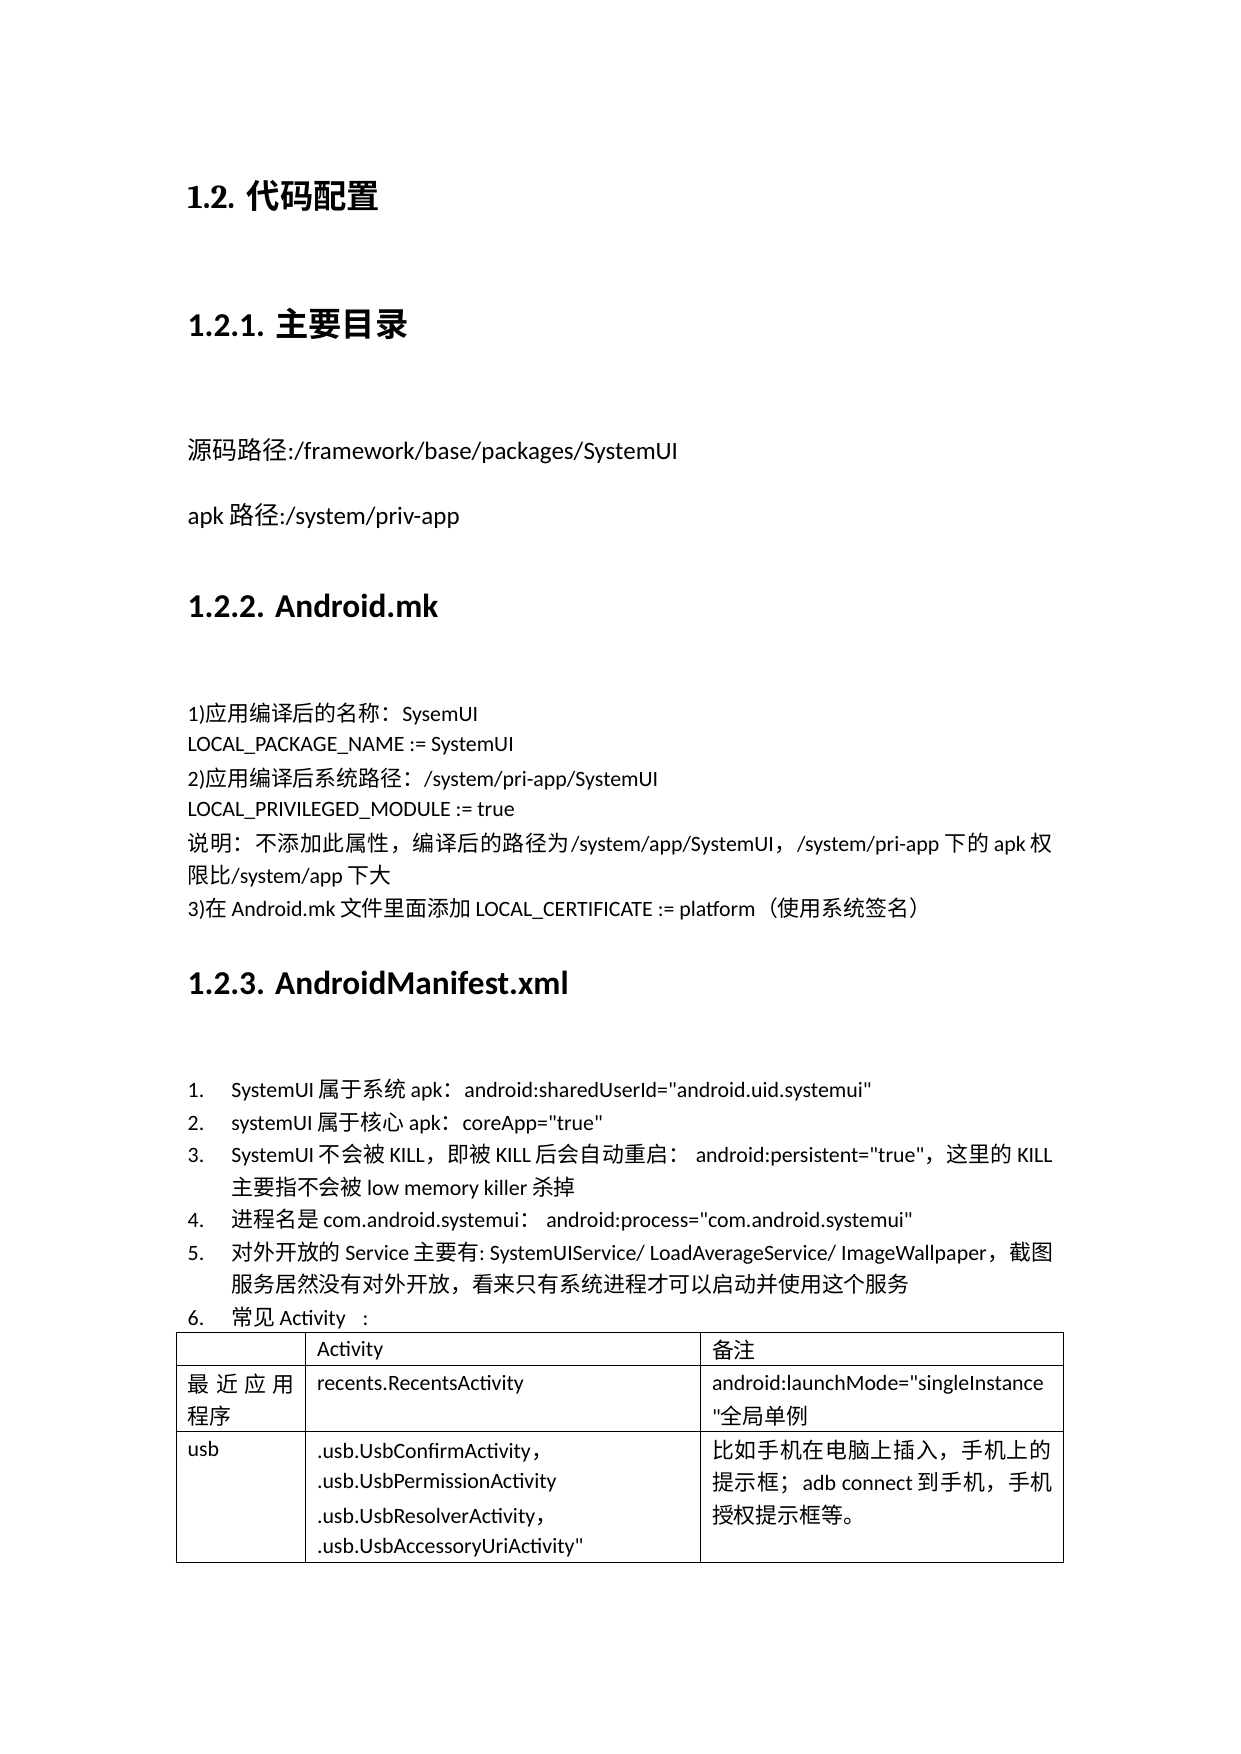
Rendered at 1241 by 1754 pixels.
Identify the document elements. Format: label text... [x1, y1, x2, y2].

subtitle AndroidManifest.xml [187, 950, 1053, 1015]
subtitle 主要目录 [187, 289, 1053, 354]
list 对外开放的Service主要有: SystemUIService/ LoadAverageService/ ImageWallpaper，截图服务居然没有对外开放，看来只有系统进程才可以启动并使用这个服务 [187, 1234, 1053, 1299]
text 源码路径:/framework/base/packages/SystemUI [187, 416, 1053, 481]
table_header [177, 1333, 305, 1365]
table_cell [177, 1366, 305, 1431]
list SystemUI不会被KILL，即被KILL后会自动重启： android:persistent="true"，这里的KILL主要指不会被low memory killer杀掉 [187, 1137, 1053, 1202]
text 1)应用编译后的名称：SysemUI [187, 695, 1053, 728]
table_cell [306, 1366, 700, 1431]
list 进程名是com.android.systemui： android:process="com.android.systemui" [187, 1202, 1053, 1234]
list SystemUI属于系统apk：android:sharedUserId="android.uid.systemui" [187, 1072, 1053, 1104]
text 3)在Android.mk文件里面添加LOCAL_CERTIFICATE := platform（使用系统签名） [187, 890, 1053, 923]
text 2)应用编译后系统路径：/system/pri-app/SystemUI [187, 760, 1053, 793]
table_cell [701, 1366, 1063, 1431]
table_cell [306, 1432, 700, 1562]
text 说明：不添加此属性，编译后的路径为/system/app/SystemUI，/system/pri-app下的apk权限比/system/app下大 [187, 825, 1053, 890]
subtitle 代码配置 [187, 162, 1053, 227]
list 常见Activity : [187, 1299, 1053, 1332]
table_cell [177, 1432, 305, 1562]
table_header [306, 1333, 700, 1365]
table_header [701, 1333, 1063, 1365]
list systemUI属于核心apk：coreApp="true" [187, 1104, 1053, 1137]
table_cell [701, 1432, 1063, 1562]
subtitle Android.mk [187, 573, 1053, 638]
text LOCAL_PACKAGE_NAME := SystemUI [187, 728, 1053, 760]
text apk路径:/system/priv-app [187, 481, 1053, 546]
text LOCAL_PRIVILEGED_MODULE := true [187, 793, 1053, 825]
